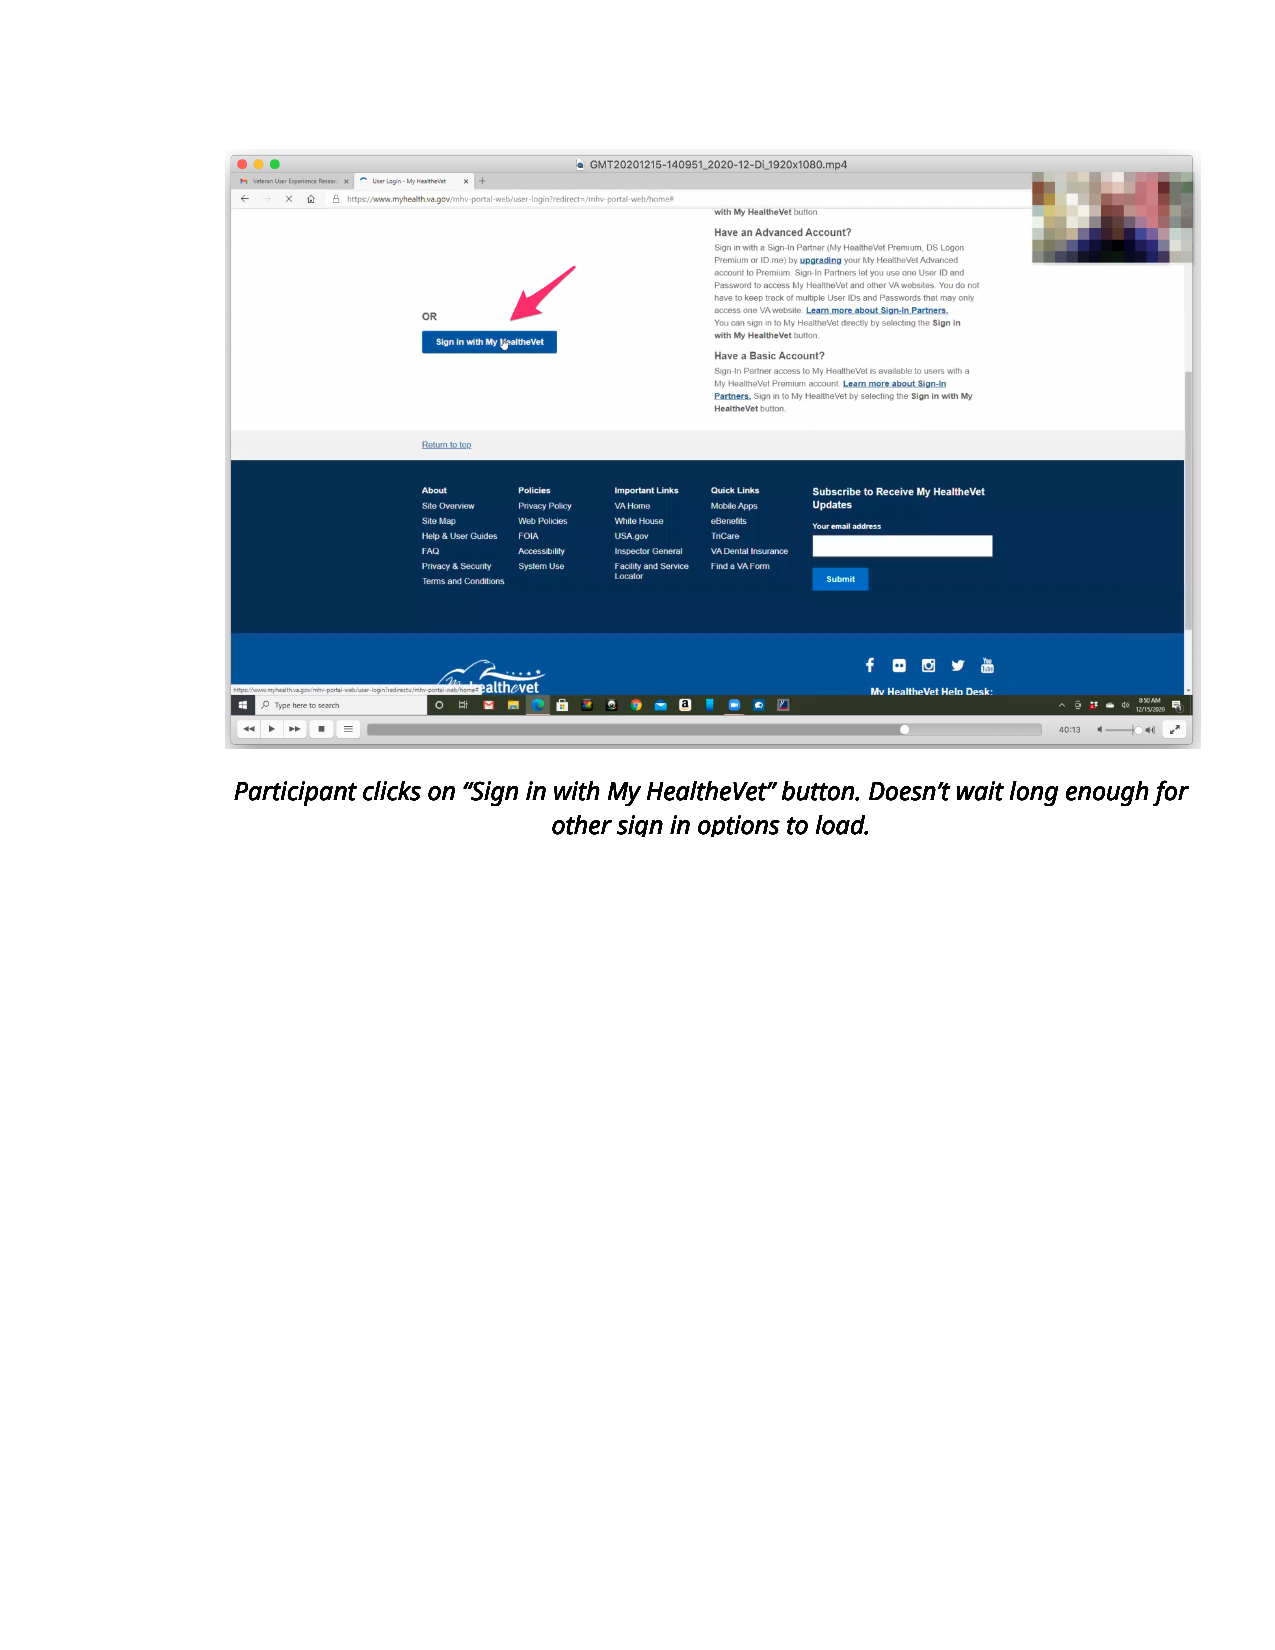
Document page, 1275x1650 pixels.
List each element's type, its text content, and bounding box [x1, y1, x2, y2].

text Absolutely. I couldn’t begin to remember all of this stuff. [225, 749, 1125, 852]
picture [225, 149, 1201, 749]
